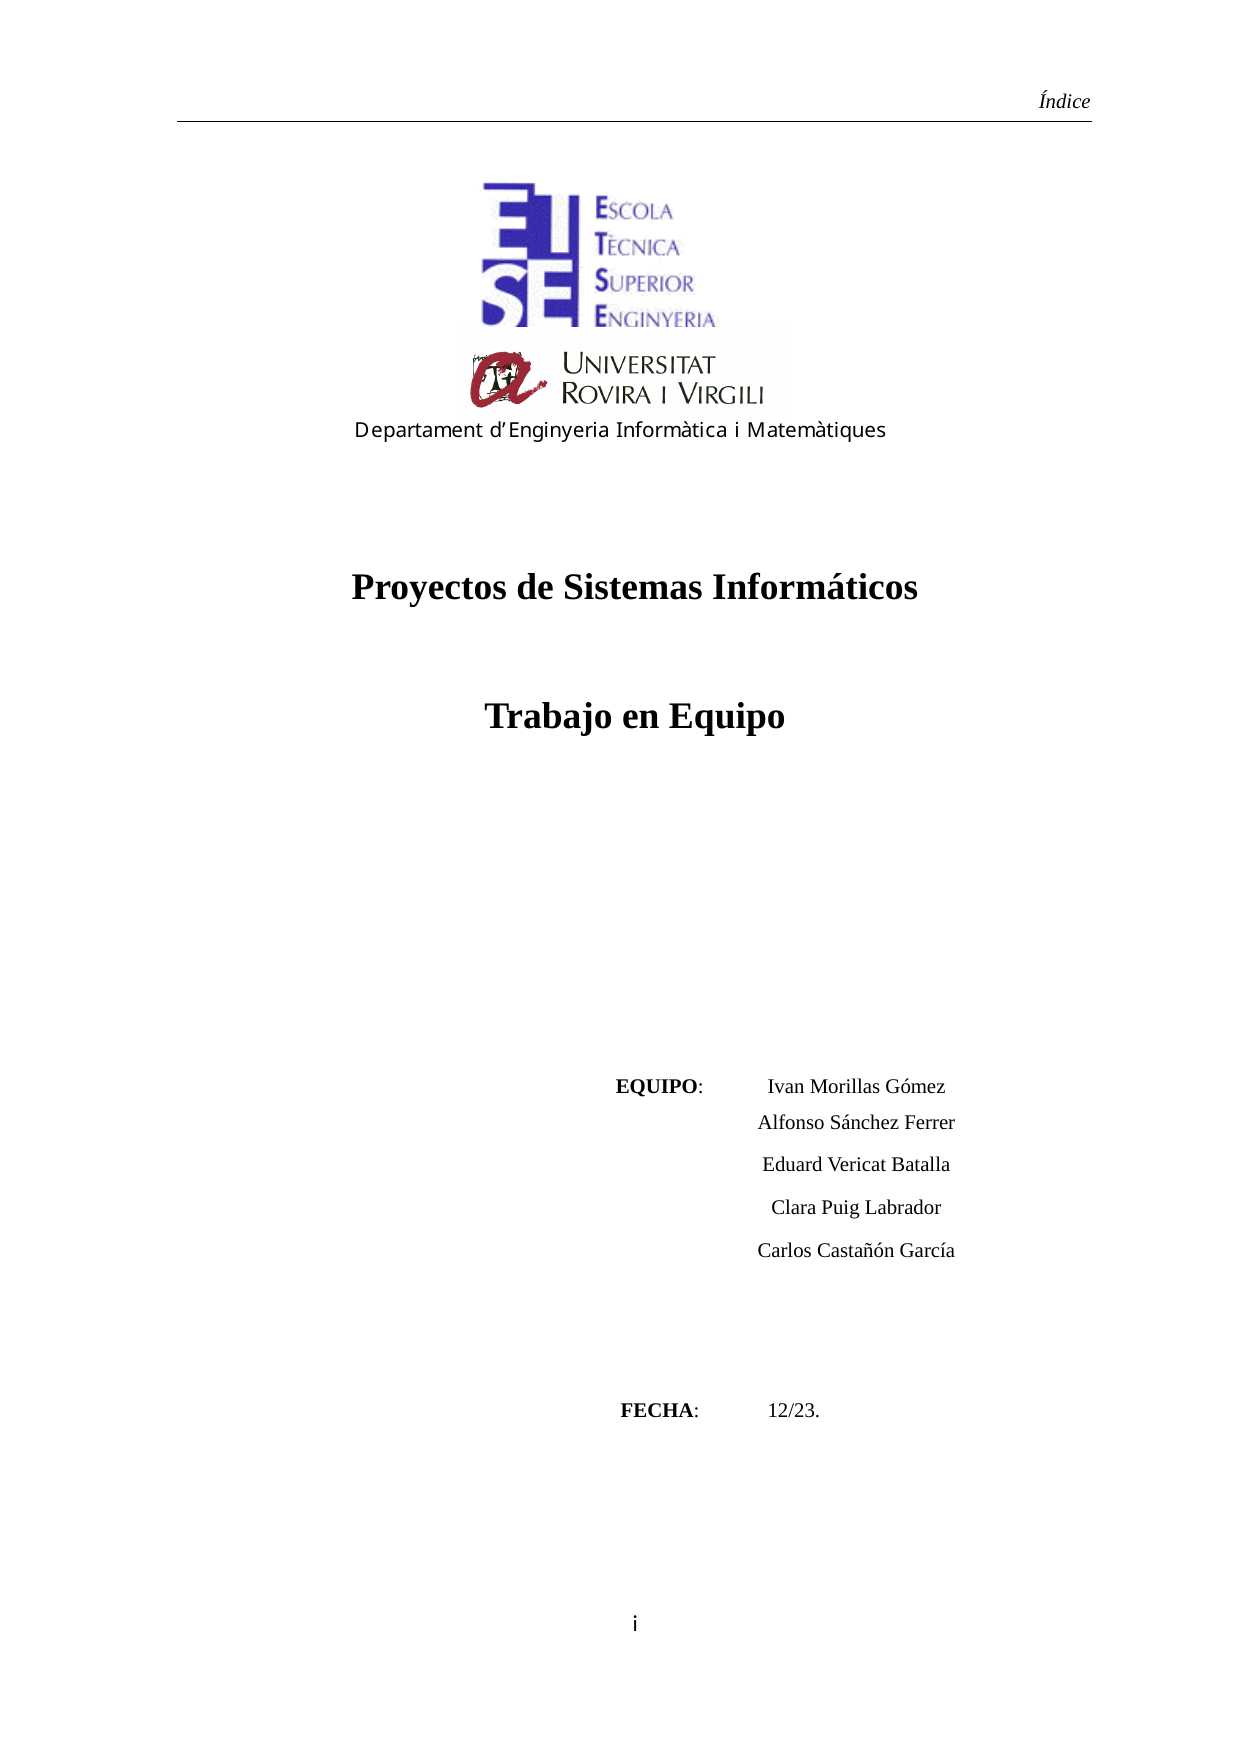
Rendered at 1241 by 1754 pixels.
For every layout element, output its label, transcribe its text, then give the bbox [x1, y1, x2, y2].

text Alfonso Sánchez Ferrer [546, 1110, 1092, 1134]
text FECHA: 12/23. [546, 1398, 1092, 1422]
text Eduard Vericat Batalla [620, 1152, 1092, 1176]
picture [441, 152, 788, 431]
text Clara Puig Labrador [546, 1195, 1092, 1219]
text Proyectos de Sistemas Informáticos Trabajo en Equipo [177, 564, 1092, 737]
text EQUIPO: Ivan Morillas Gómez [177, 1074, 1055, 1098]
text Carlos Castañón García [546, 1237, 1092, 1262]
